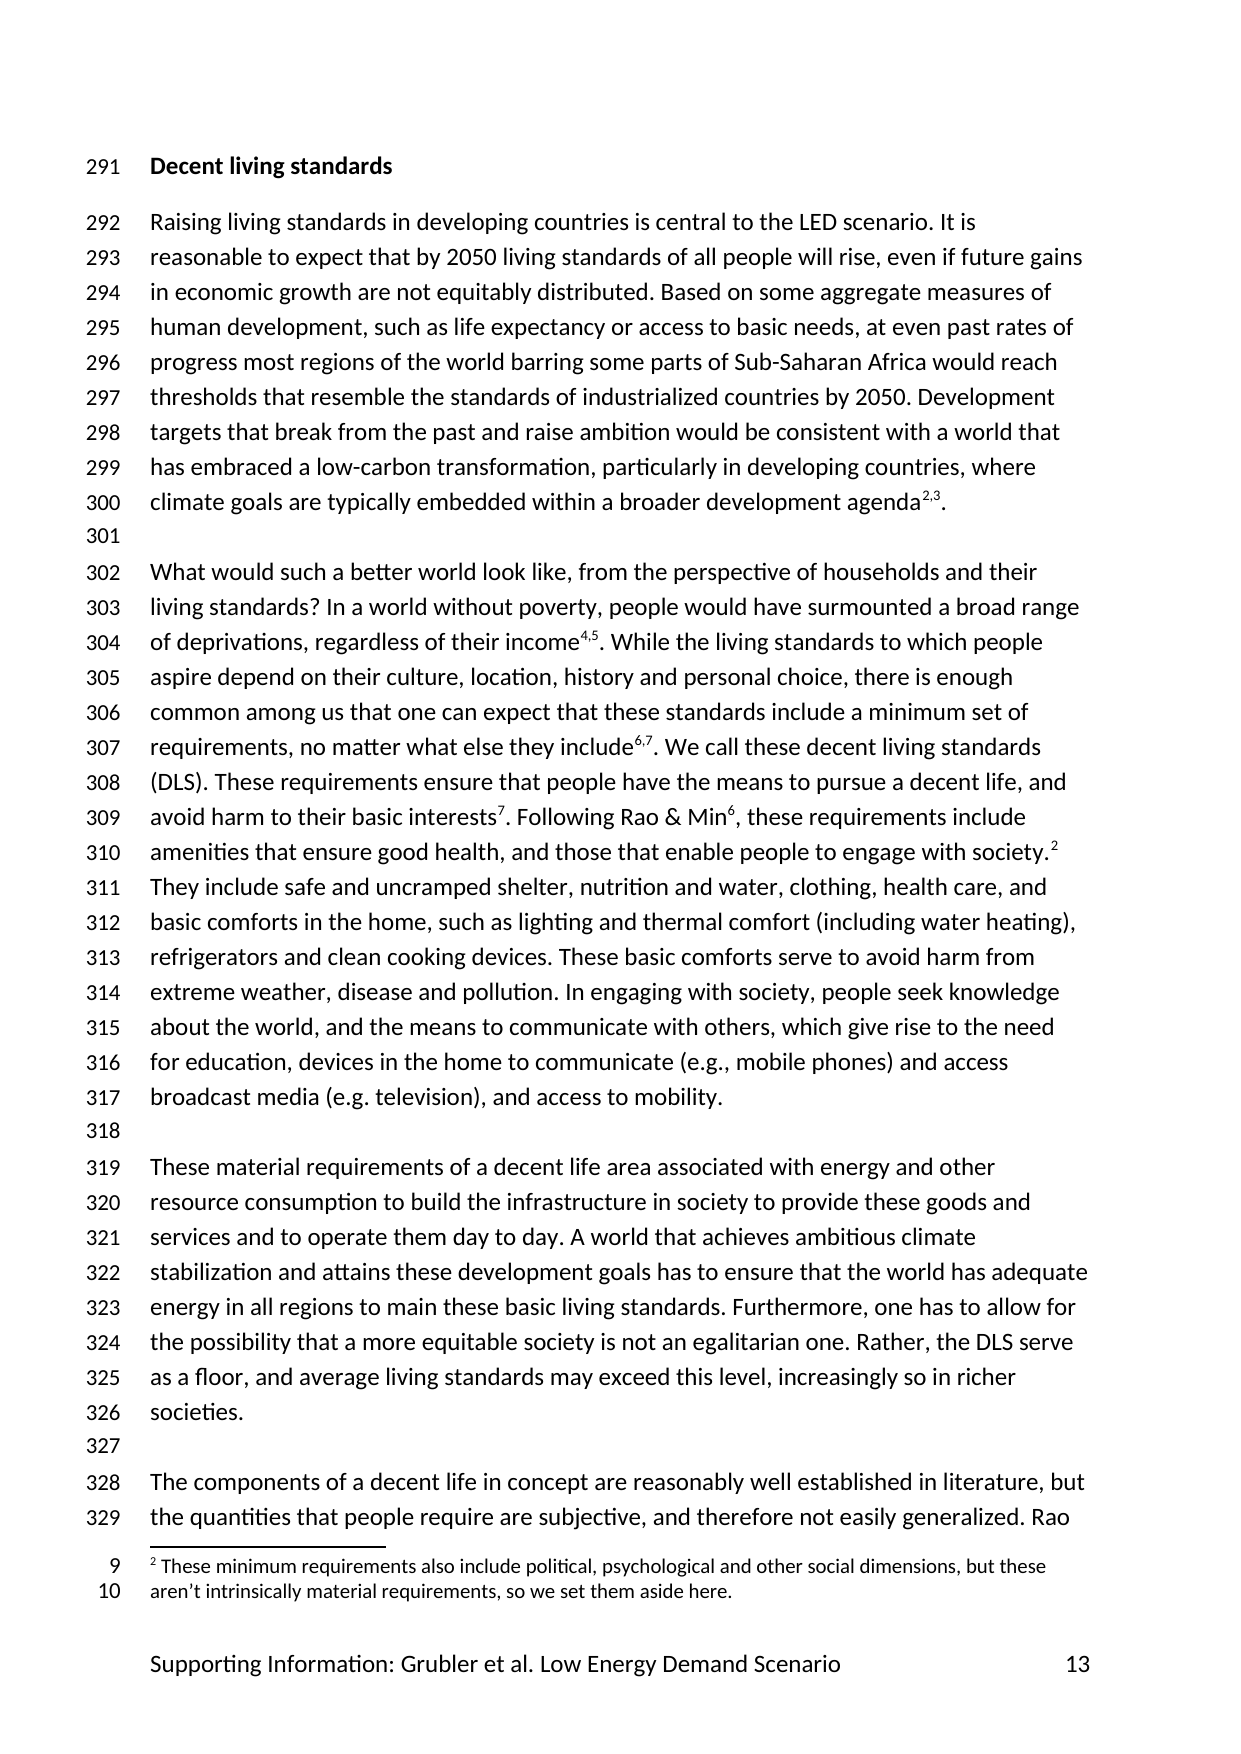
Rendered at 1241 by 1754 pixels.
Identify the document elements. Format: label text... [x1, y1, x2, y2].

list Decent living standards [150, 150, 1090, 181]
text What would such a better world look like, from the perspective of households and their living standards? In a world without poverty, people would have surmounted a broad range of deprivations, regardless of their income4,5. While the living standards to which people aspire depend on their culture, location, history and personal choice, there is enough common among us that one can expect that these standards include a minimum set of requirements, no matter what else they include6,7. We call these decent living standards (DLS). These requirements ensure that people have the means to pursue a decent life, and avoid harm to their basic interests7. Following Rao & Min6, these requirements include amenities that ensure good health, and those that enable people to engage with society. They include safe and uncramped shelter, nutrition and water, clothing, health care, and basic comforts in the home, such as lighting and thermal comfort (including water heating), refrigerators and clean cooking devices. These basic comforts serve to avoid harm from extreme weather, disease and pollution. In engaging with society, people seek knowledge about the world, and the means to communicate with others, which give rise to the need for education, devices in the home to communicate (e.g., mobile phones) and access broadcast media (e.g. television), and access to mobility. [150, 556, 1090, 1111]
text Raising living standards in developing countries is central to the LED scenario. It is reasonable to expect that by 2050 living standards of all people will rise, even if future gains in economic growth are not equitably distributed. Based on some aggregate measures of human development, such as life expectancy or access to basic needs, at even past rates of progress most regions of the world barring some parts of Sub-Saharan Africa would reach thresholds that resemble the standards of industrialized countries by 2050. Development targets that break from the past and raise ambition would be consistent with a world that has embraced a low-carbon transformation, particularly in developing countries, where climate goals are typically embedded within a broader development agenda2,3. [150, 206, 1090, 516]
text These material requirements of a decent life area associated with energy and other resource consumption to build the infrastructure in society to provide these goods and services and to operate them day to day. A world that achieves ambitious climate stabilization and attains these development goals has to ensure that the world has adequate energy in all regions to main these basic living standards. Furthermore, one has to allow for the possibility that a more equitable society is not an egalitarian one. Rather, the DLS serve as a floor, and average living standards may exceed this level, increasingly so in richer societies. [150, 1151, 1090, 1426]
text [150, 1466, 1090, 1531]
